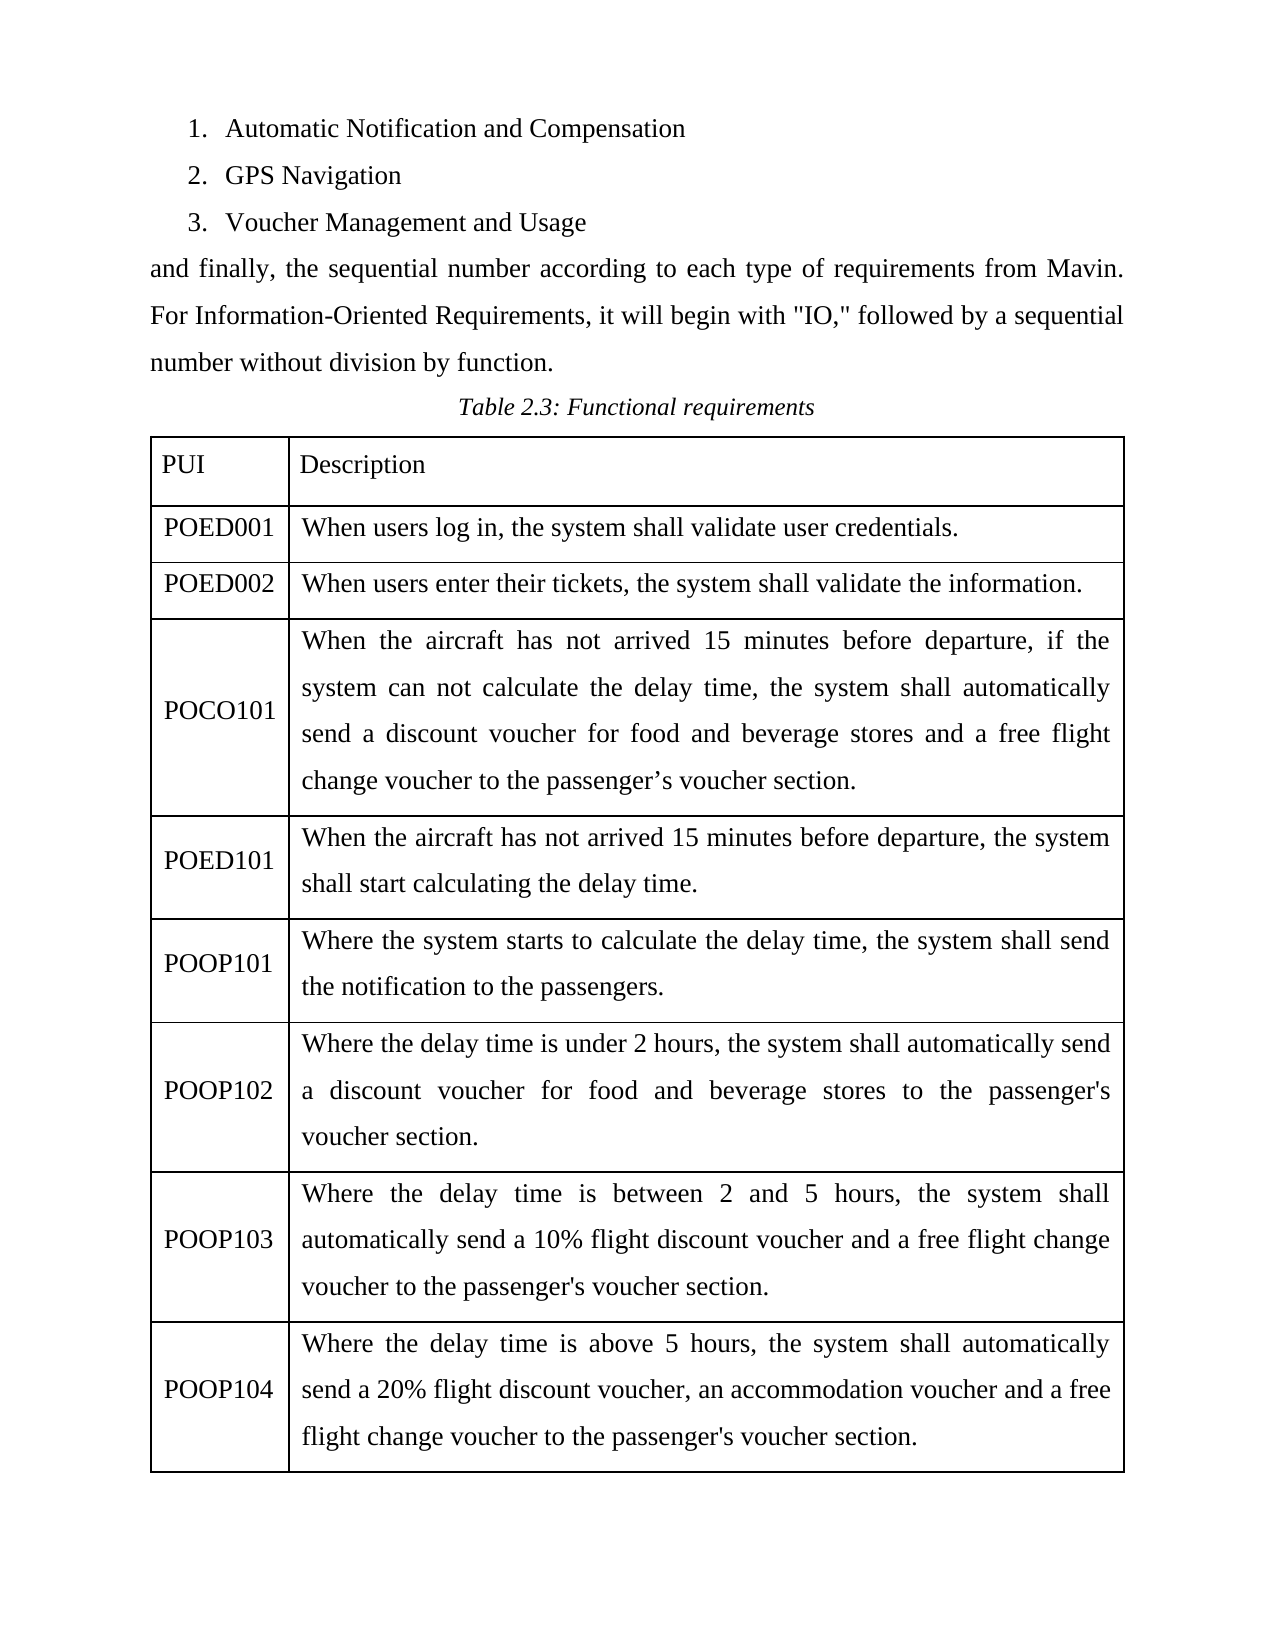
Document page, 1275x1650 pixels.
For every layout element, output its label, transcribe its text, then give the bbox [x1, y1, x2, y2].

table_header Description [290, 438, 1123, 505]
list Voucher Management and Usage [187, 206, 1125, 237]
table_cell Where the delay time is above 5 hours, the system shall automatically send a 20% flight discount voucher, an accommodation voucher and a free flight change voucher to the passenger's voucher section. [290, 1323, 1123, 1471]
table_cell When the aircraft has not arrived 15 minutes before departure, the system shall start calculating the delay time. [290, 817, 1123, 918]
list GPS Navigation [187, 159, 1125, 190]
table_cell POOP104 [152, 1323, 288, 1471]
table_cell POCO101 [152, 620, 288, 815]
table_cell POOP102 [152, 1023, 288, 1171]
table_cell POED002 [152, 563, 288, 618]
table_cell When users log in, the system shall validate user credentials. [290, 507, 1123, 562]
table_header PUI [152, 438, 288, 505]
table_cell POED001 [152, 507, 288, 562]
table_cell Where the system starts to calculate the delay time, the system shall send the notification to the passengers. [290, 920, 1123, 1021]
table_cell Where the delay time is under 2 hours, the system shall automatically send a discount voucher for food and beverage stores to the passenger's voucher section. [290, 1023, 1123, 1171]
table_cell When the aircraft has not arrived 15 minutes before departure, if the system can not calculate the delay time, the system shall automatically send a discount voucher for food and beverage stores and a free flight change voucher to the passenger’s voucher section. [290, 620, 1123, 815]
table_cell POOP103 [152, 1173, 288, 1321]
table_cell When users enter their tickets, the system shall validate the information. [290, 563, 1123, 618]
table_cell Where the delay time is between 2 and 5 hours, the system shall automatically send a 10% flight discount voucher and a free flight change voucher to the passenger's voucher section. [290, 1173, 1123, 1321]
list Automatic Notification and Compensation [187, 112, 1125, 144]
table_cell POOP101 [152, 920, 288, 1021]
table_cell POED101 [152, 817, 288, 918]
text and finally, the sequential number according to each type of requirements from Mavin. For Information-Oriented Requirements, it will begin with "IO," followed by a sequential number without division by function. [150, 252, 1125, 377]
text Table 2.3: Functional requirements [150, 392, 1125, 421]
